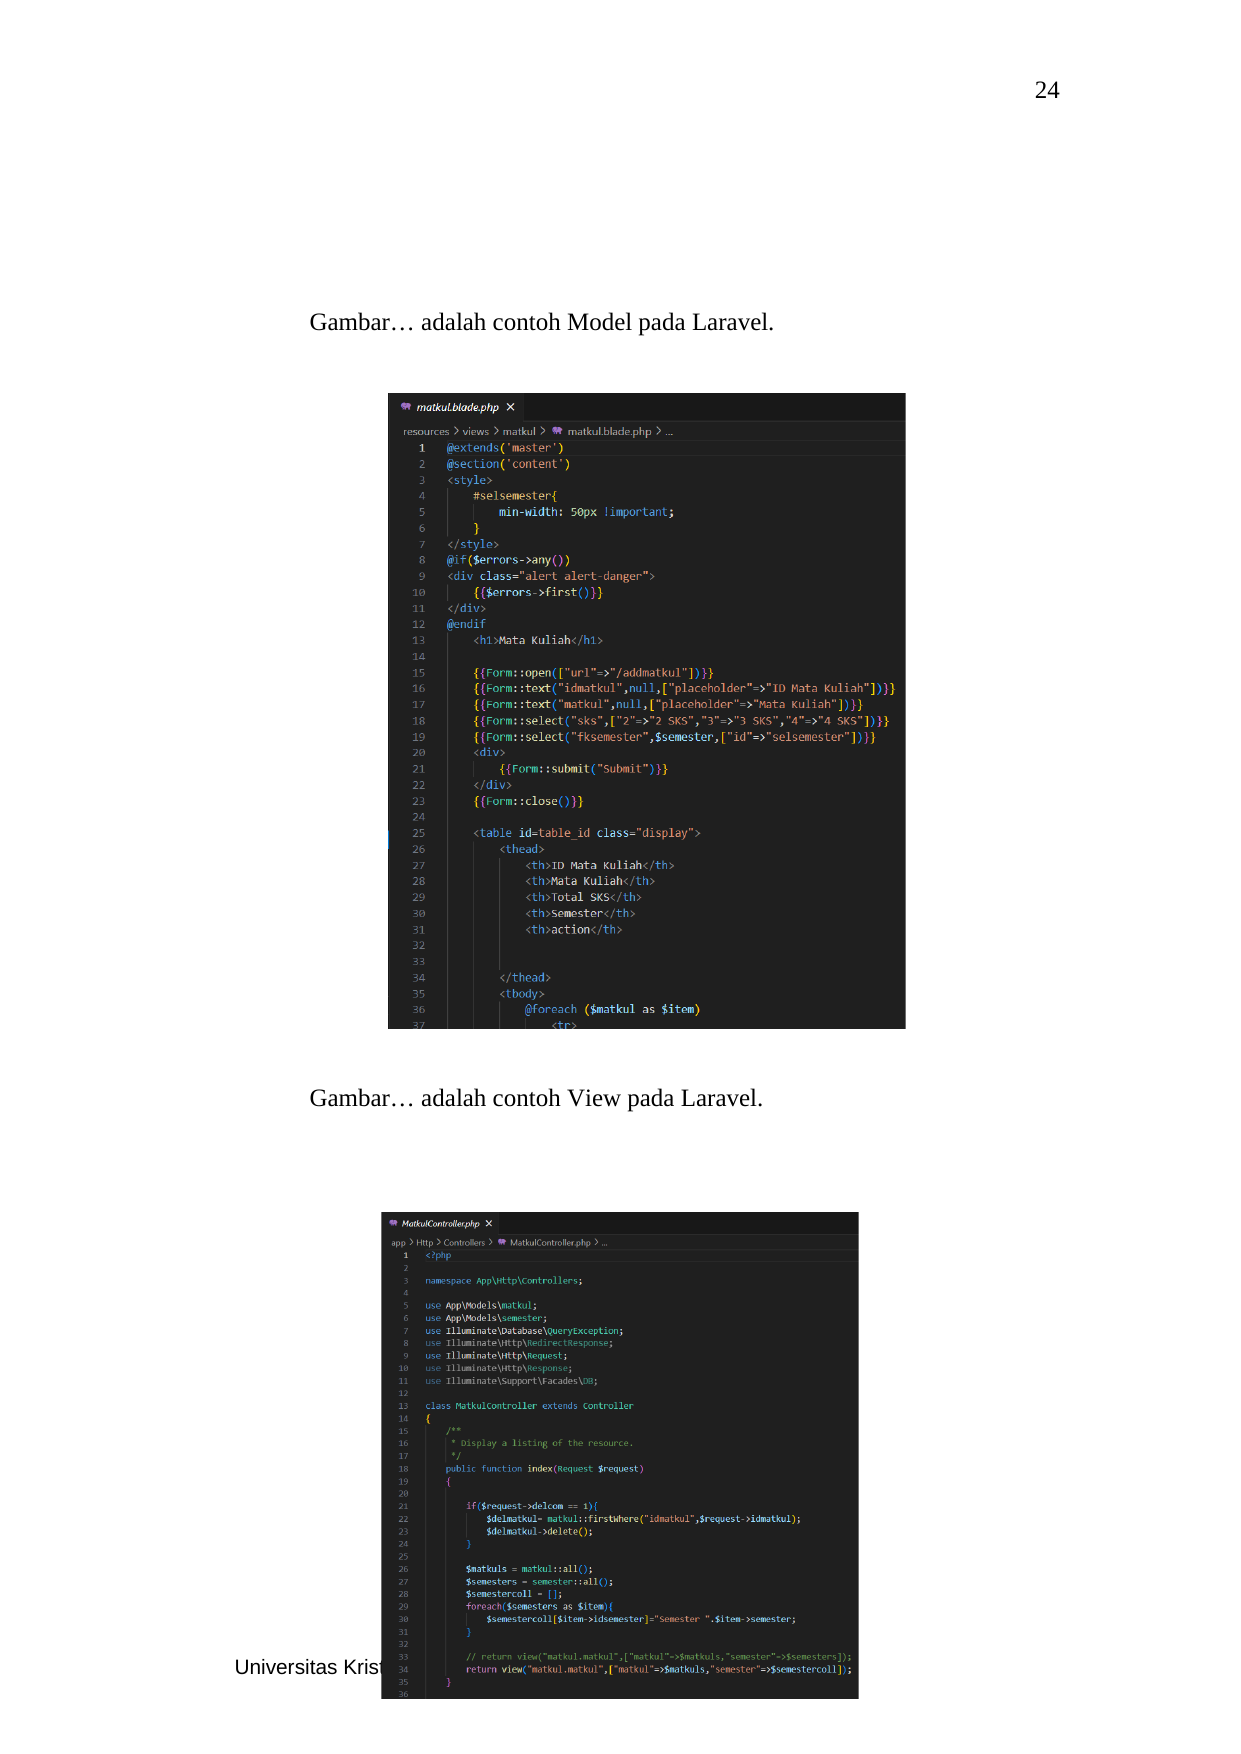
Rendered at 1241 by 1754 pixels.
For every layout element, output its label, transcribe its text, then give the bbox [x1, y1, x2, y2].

text Gambar… adalah contoh View pada Laravel. [234, 1083, 1059, 1112]
picture [381, 1212, 859, 1699]
picture [388, 393, 906, 1029]
text Gambar… adalah contoh Model pada Laravel. [234, 307, 1059, 335]
